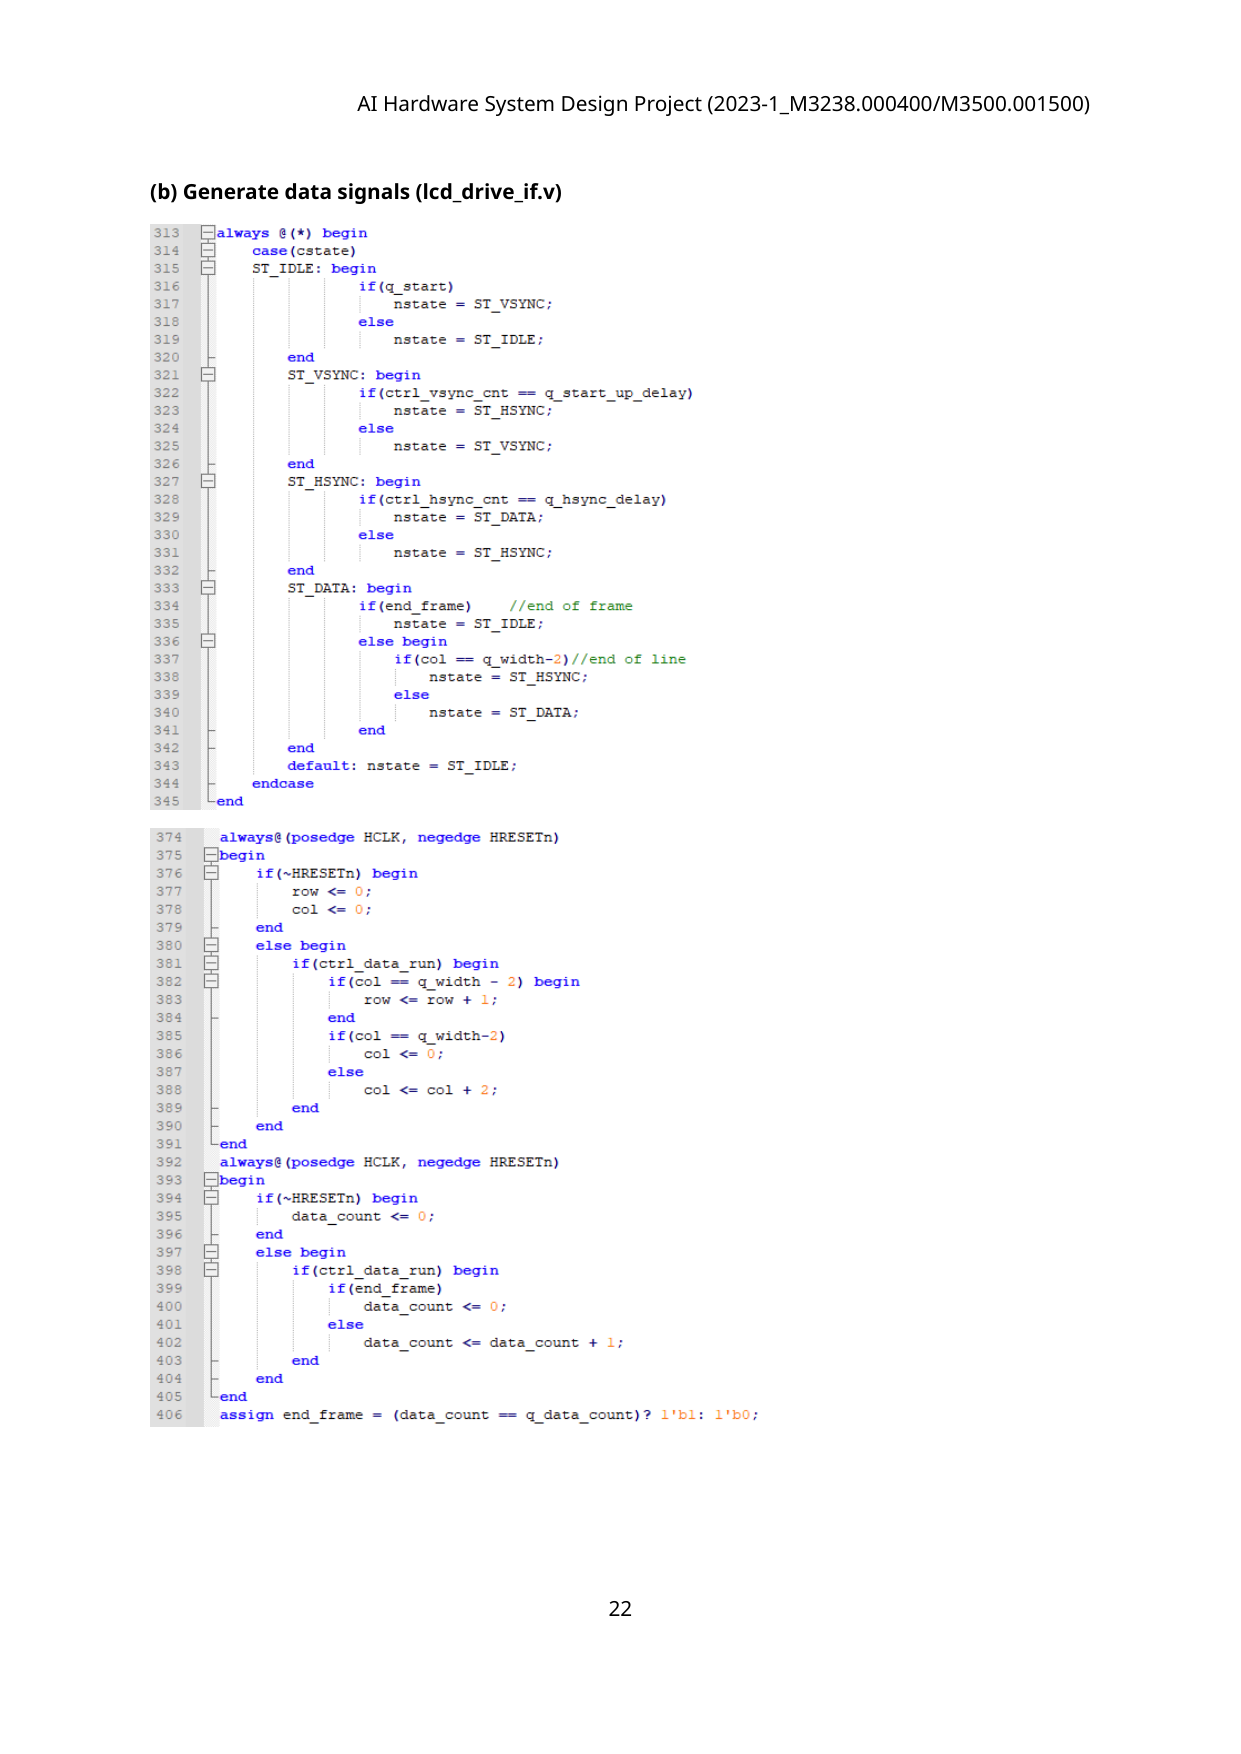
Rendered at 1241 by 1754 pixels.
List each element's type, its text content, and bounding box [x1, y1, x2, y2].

text (b) Generate data signals (lcd_drive_if.v) [150, 177, 1090, 206]
picture [150, 224, 722, 810]
picture [150, 828, 799, 1427]
